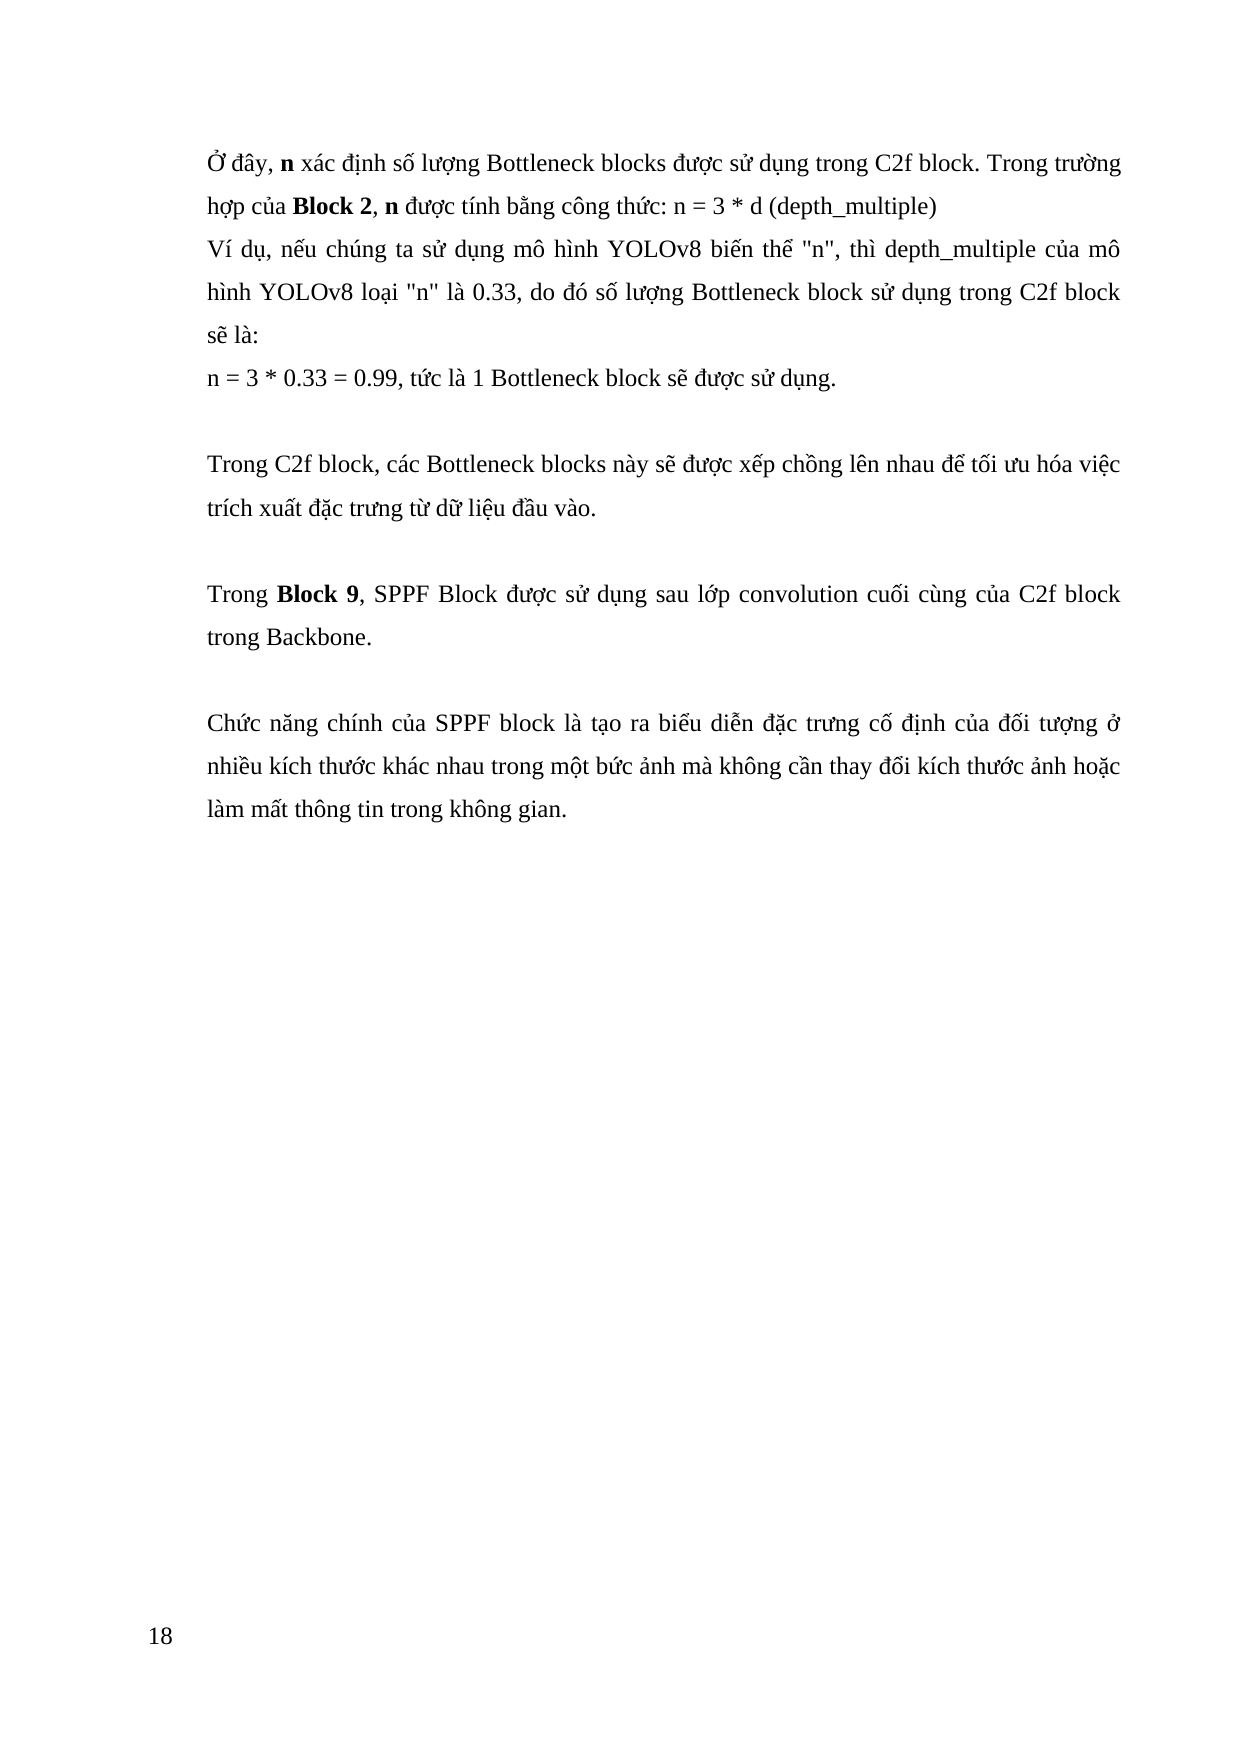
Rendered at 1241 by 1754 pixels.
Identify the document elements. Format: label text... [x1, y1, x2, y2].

text Ví dụ, nếu chúng ta sử dụng mô hình YOLOv8 biến thể "n", thì depth_multiple của mô hình YOLOv8 loại "n" là 0.33, do đó số lượng Bottleneck block sử dụng trong C2f block sẽ là: [207, 234, 1122, 349]
text Ở đây, n xác định số lượng Bottleneck blocks được sử dụng trong C2f block. Trong trường hợp của Block 2, n được tính bằng công thức: n = 3 * d (depth_multiple) [207, 148, 1122, 219]
text Trong C2f block, các Bottleneck blocks này sẽ được xếp chồng lên nhau để tối ưu hóa việc trích xuất đặc trưng từ dữ liệu đầu vào. [207, 449, 1122, 521]
text Trong Block 9, SPPF Block được sử dụng sau lớp convolution cuối cùng của C2f block trong Backbone. [207, 579, 1122, 651]
text Chức năng chính của SPPF block là tạo ra biểu diễn đặc trưng cố định của đối tượng ở nhiều kích thước khác nhau trong một bức ảnh mà không cần thay đổi kích thước ảnh hoặc làm mất thông tin trong không gian. [207, 708, 1122, 823]
text n = 3 * 0.33 = 0.99, tức là 1 Bottleneck block sẽ được sử dụng. [148, 363, 1122, 392]
